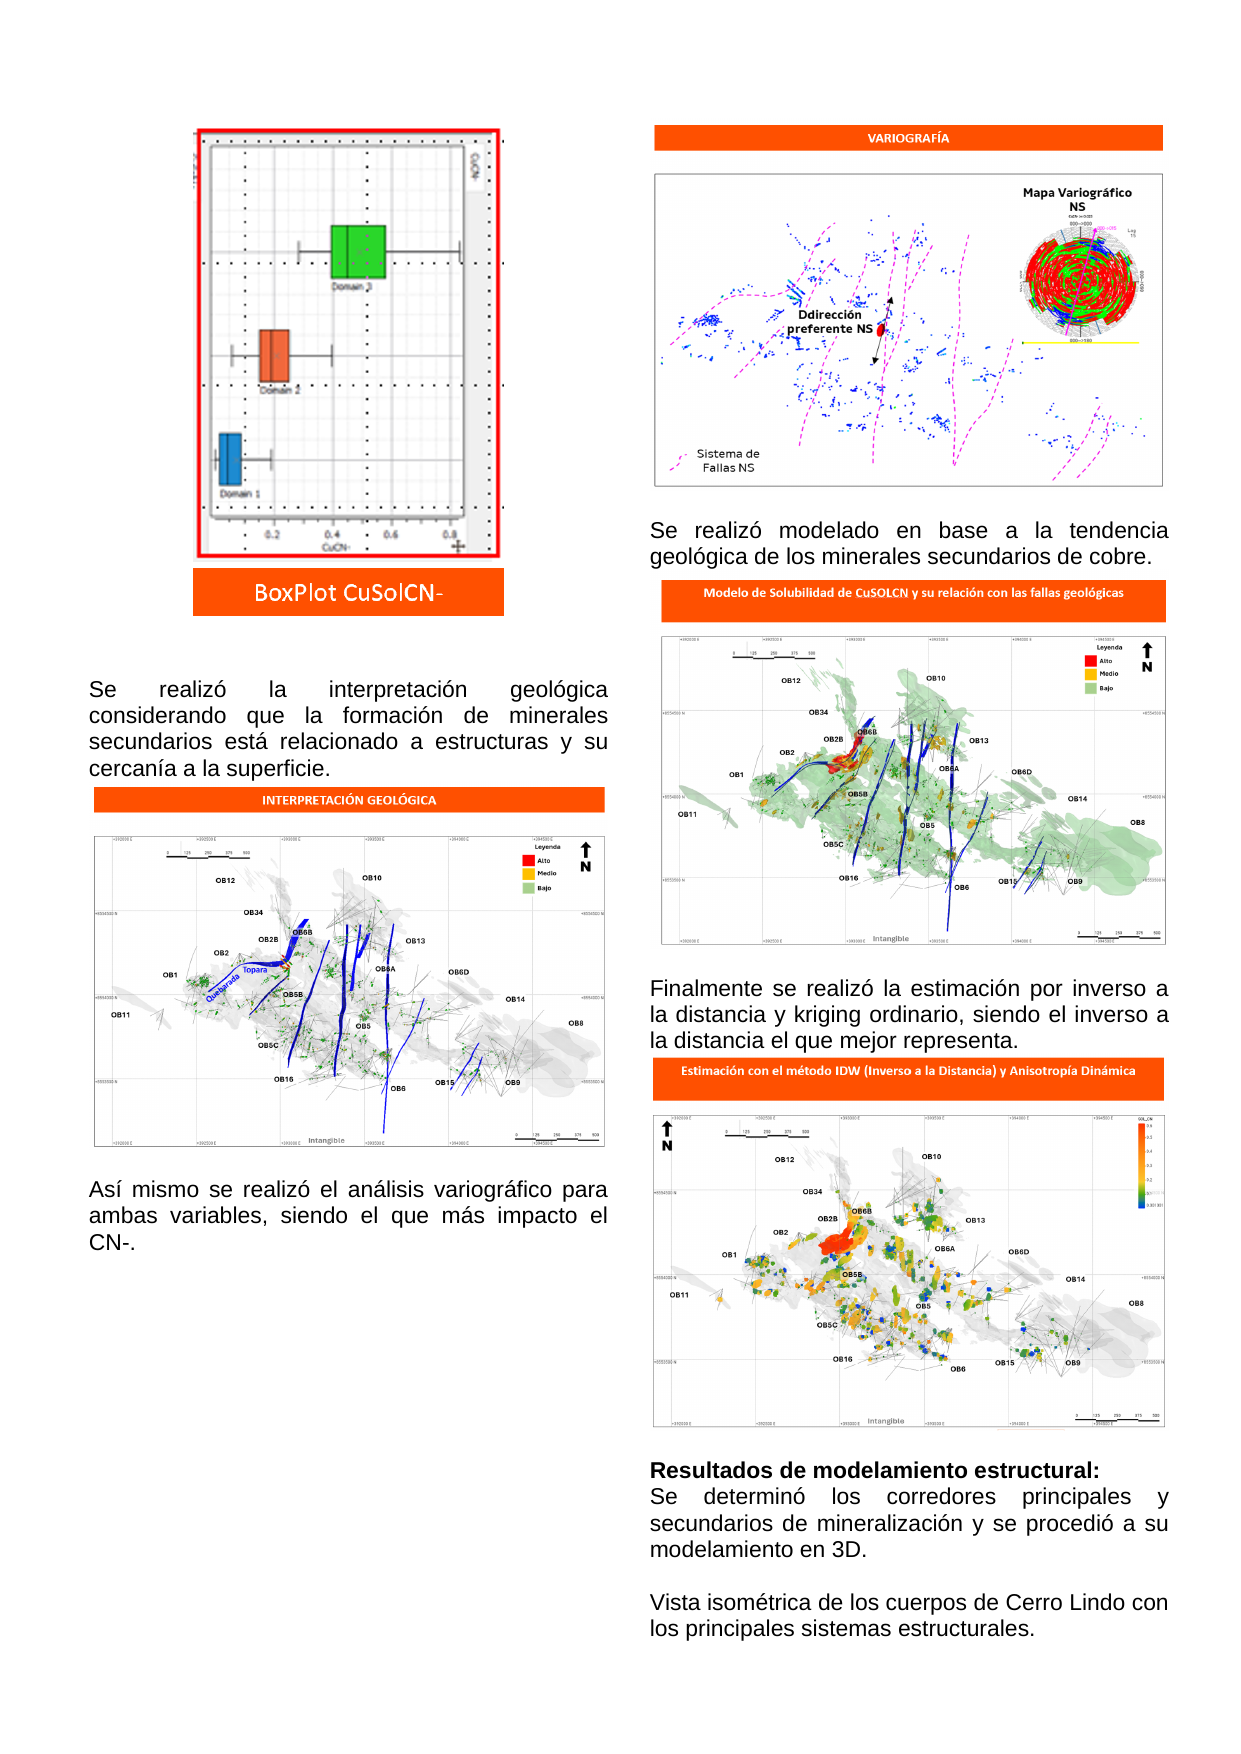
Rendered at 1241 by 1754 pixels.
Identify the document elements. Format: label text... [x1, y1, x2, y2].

picture [649, 118, 1169, 491]
text Se determinó los corredores principales y secundarios de mineralización y se procedió a su modelamiento en 3D. [649, 1483, 1169, 1562]
text Finalmente se realizó la estimación por inverso a la distancia y kriging ordinario, siendo el inverso a la distancia el que mejor representa. [649, 974, 1169, 1053]
text Se realizó modelado en base a la tendencia geológica de los minerales secundarios de cobre. [649, 517, 1169, 569]
text Así mismo se realizó el análisis variográfico para ambas variables, siendo el que más impacto el CN-. [89, 1176, 608, 1255]
picture [649, 569, 1169, 949]
picture [88, 781, 608, 1150]
text Vista isométrica de los cuerpos de Cerro Lindo con los principales sistemas estructurales. [649, 1588, 1169, 1641]
picture [649, 1053, 1169, 1431]
text Se realizó la interpretación geológica considerando que la formación de minerales secundarios está relacionado a estructuras y su cercanía a la superficie. [89, 676, 608, 781]
picture [191, 118, 506, 623]
text Resultados de modelamiento estructural: [649, 1457, 1169, 1483]
